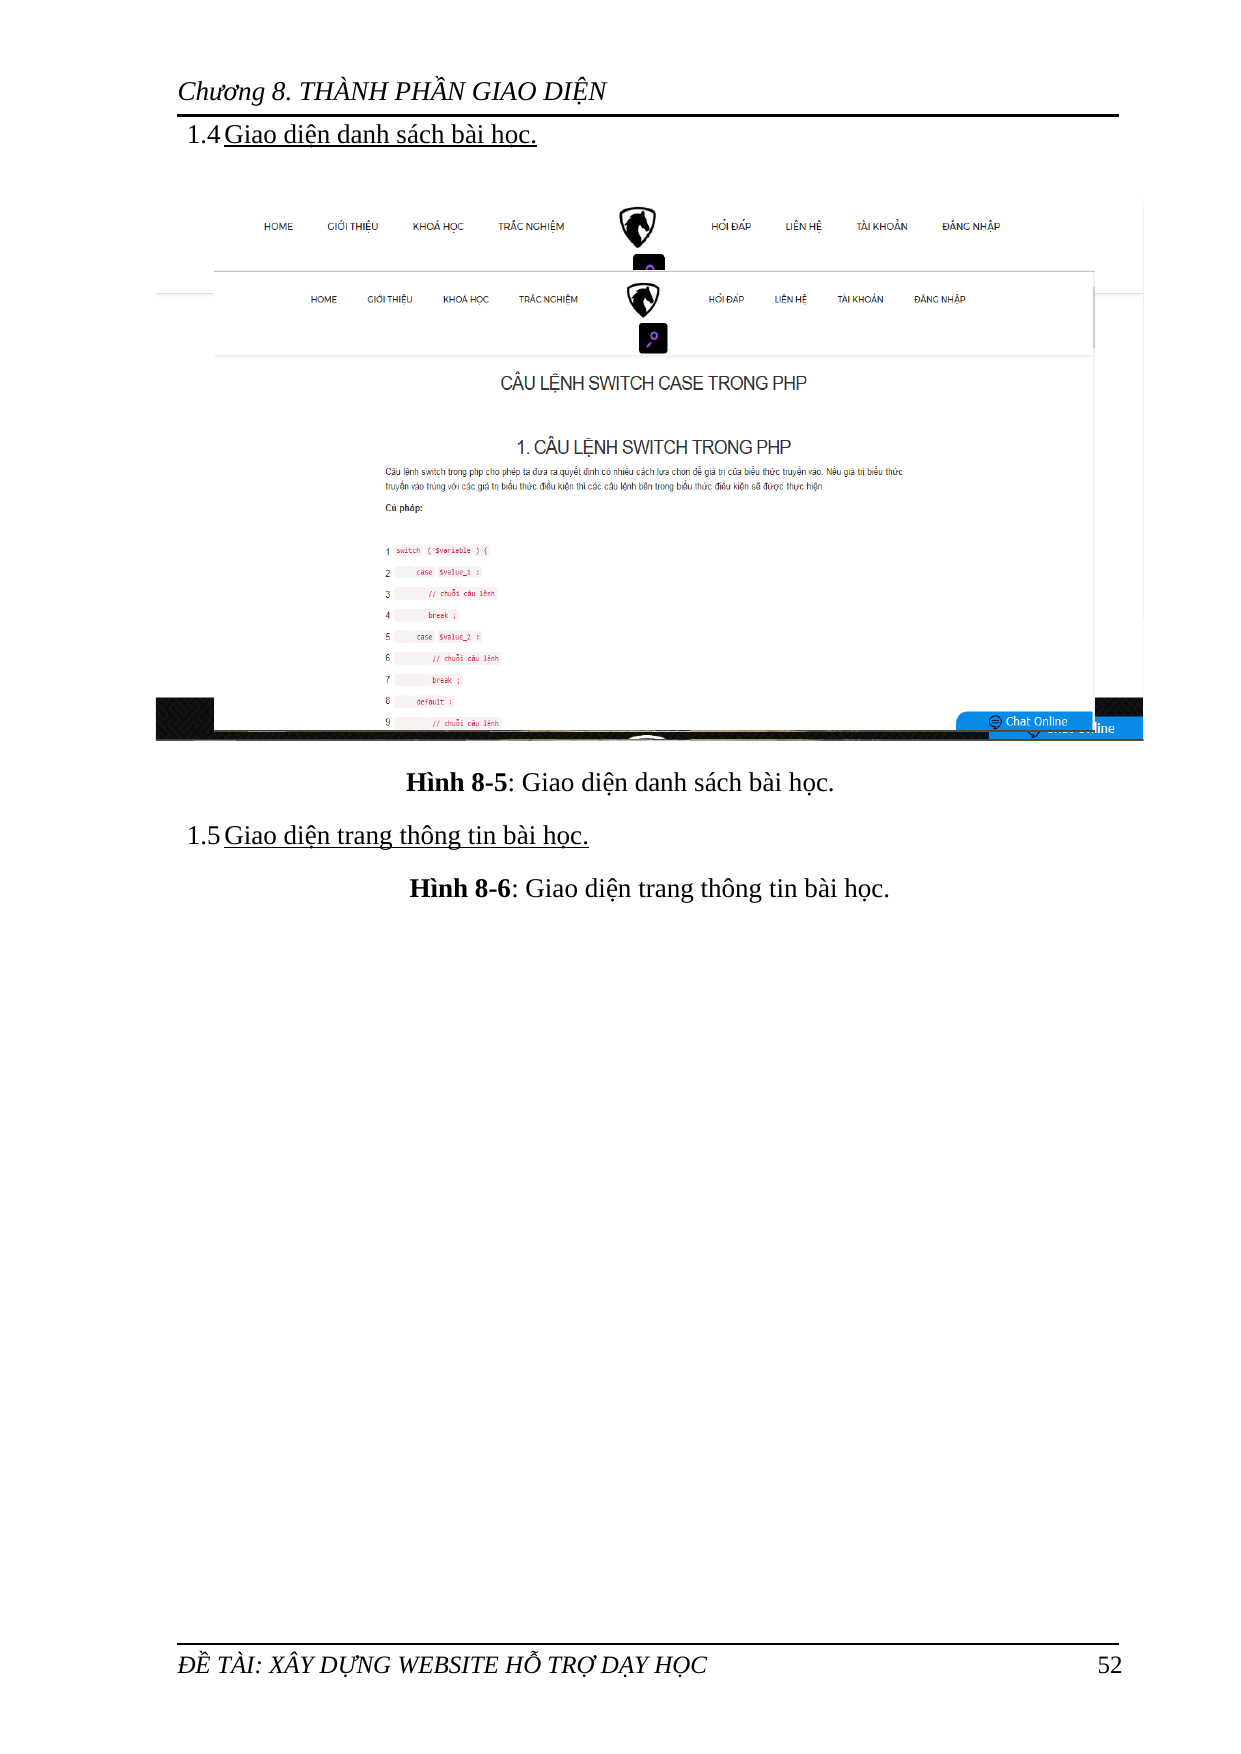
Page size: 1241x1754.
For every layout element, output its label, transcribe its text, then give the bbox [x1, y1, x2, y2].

list Giao diện trang thông tin bài học. [187, 741, 1122, 851]
text Hình 8-6: Giao diện trang thông tin bài học. [177, 872, 1122, 903]
list Giao diện danh sách bài học. [187, 118, 1122, 190]
picture [155, 195, 1144, 741]
